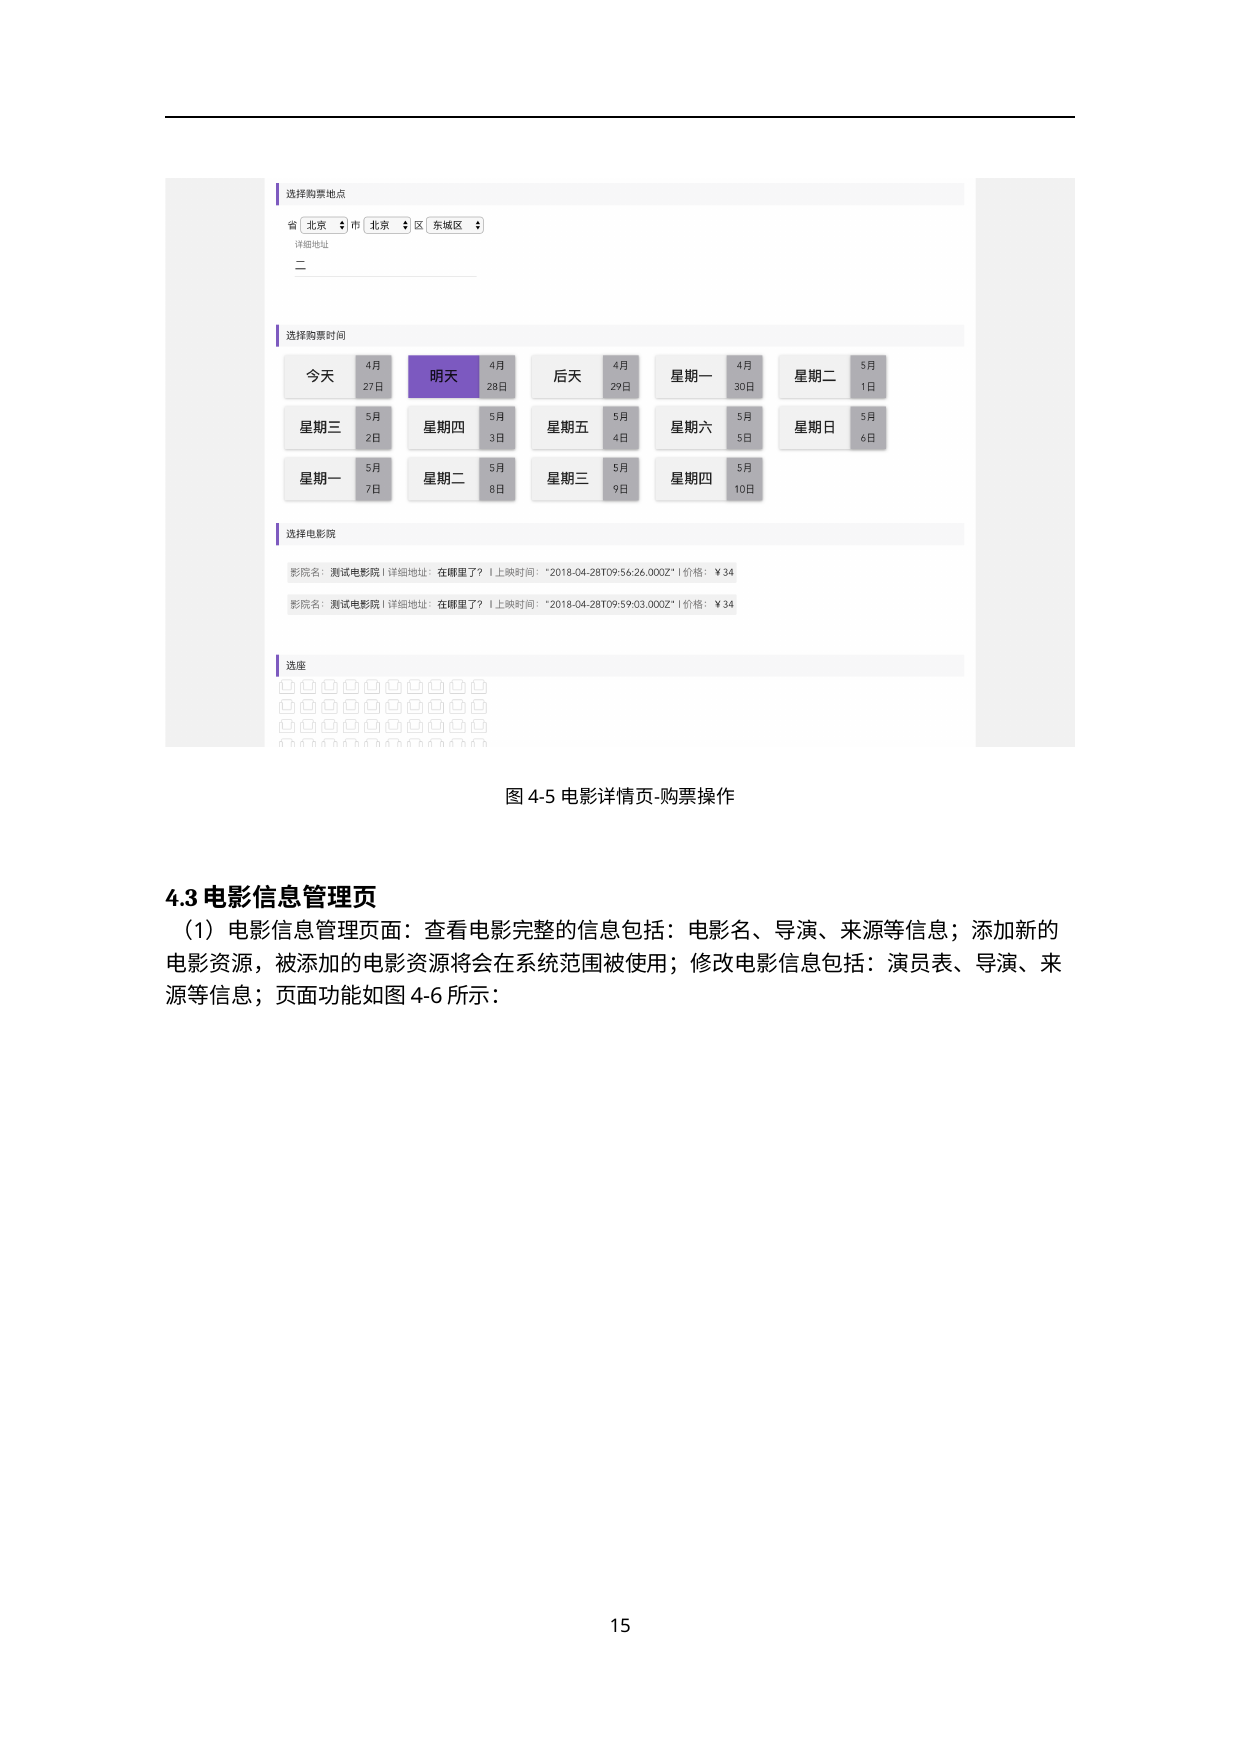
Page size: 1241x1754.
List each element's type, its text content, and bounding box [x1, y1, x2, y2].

text （1）电影信息管理页面：查看电影完整的信息包括：电影名、导演、来源等信息；添加新的电影资源，被添加的电影资源将会在系统范围被使用；修改电影信息包括：演员表、导演、来源等信息；页面功能如图4-6所示： [165, 913, 1075, 1011]
picture [165, 178, 1075, 747]
text 图4-5 电影详情页-购票操作 [165, 779, 1075, 812]
subtitle 4.3电影信息管理页 [165, 877, 1075, 913]
